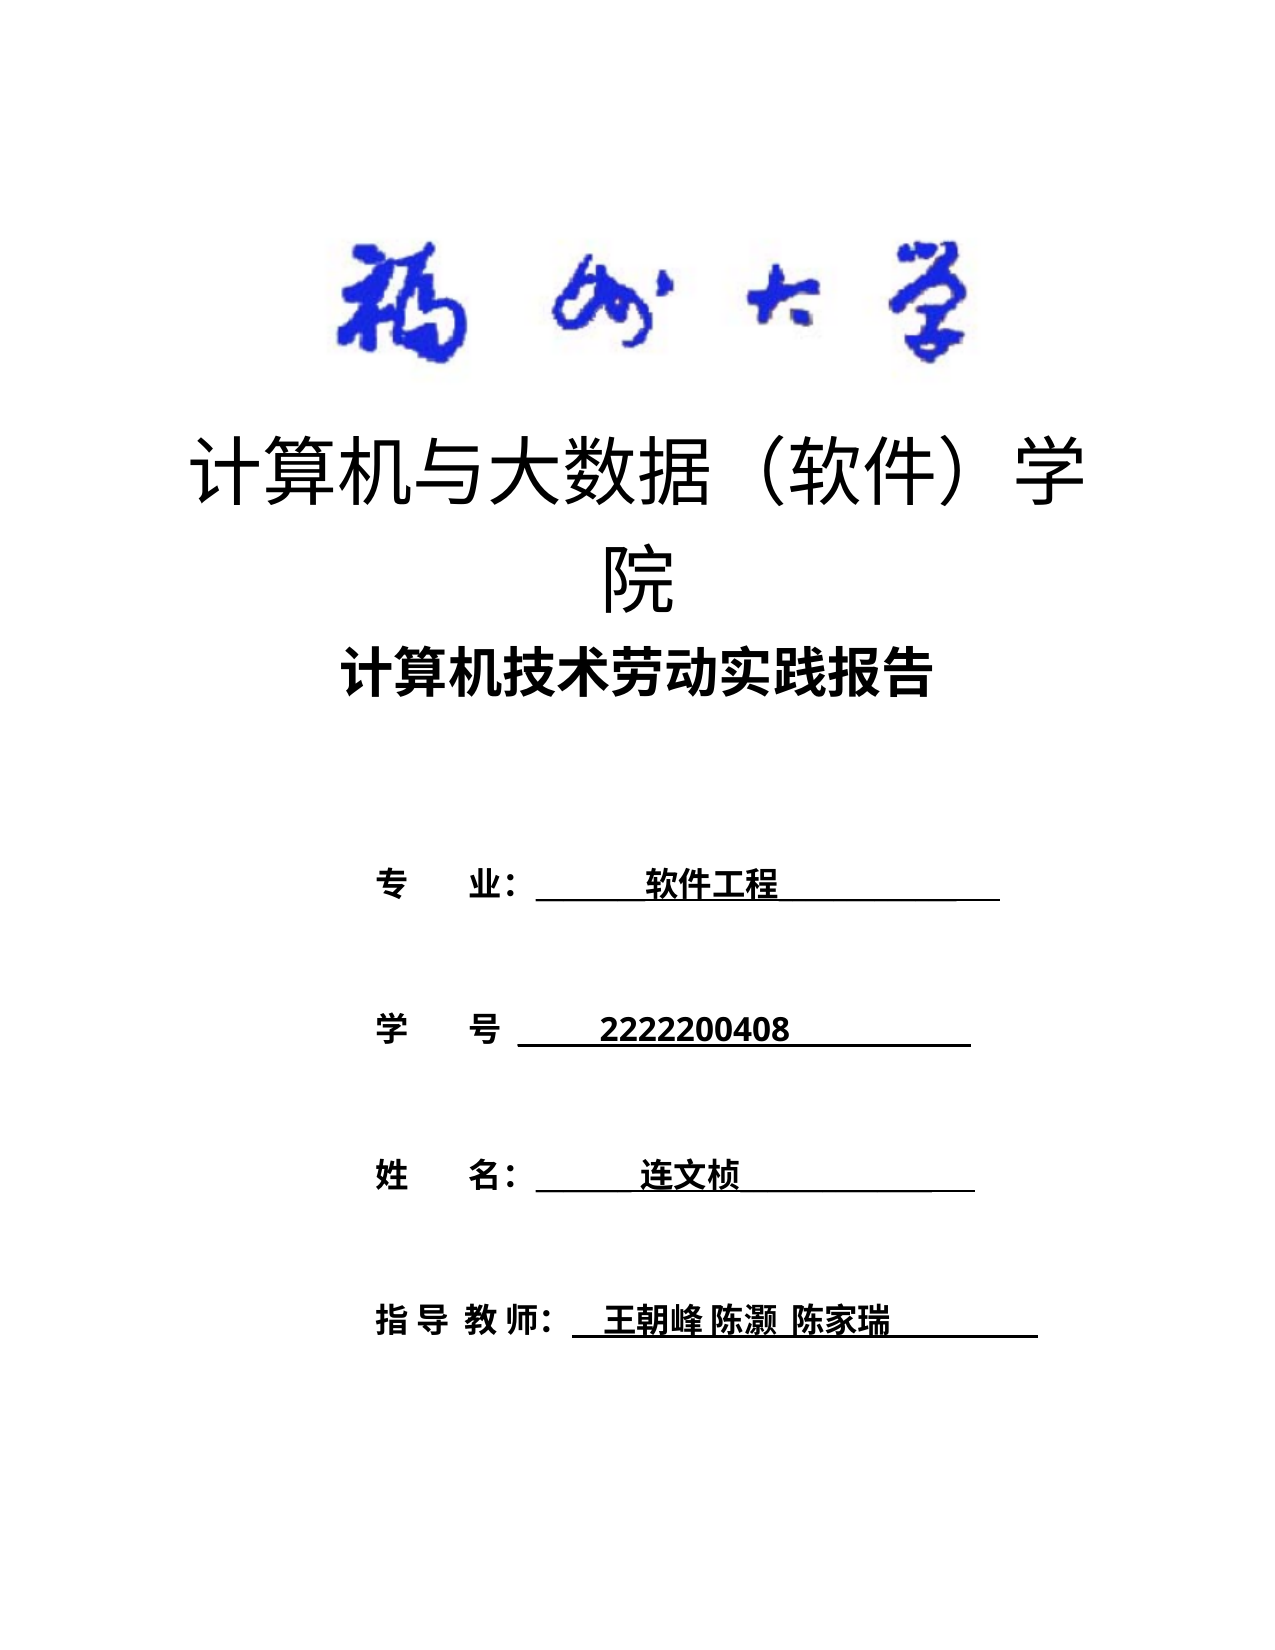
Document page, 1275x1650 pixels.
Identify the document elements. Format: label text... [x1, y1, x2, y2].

text 计算机技术劳动实践报告 [187, 629, 1087, 708]
text 专 业：________软件工程_____________ [319, 858, 1087, 906]
text 姓 名：_______ 连文桢______________ [319, 1148, 1087, 1197]
text 指 导 教 师：_ 王朝峰 陈灏_陈家瑞 _______ [319, 1294, 1087, 1342]
text 学 号 ______2222200408__________ [319, 1003, 1087, 1052]
text 计算机与大数据（软件）学院 [187, 412, 1087, 629]
